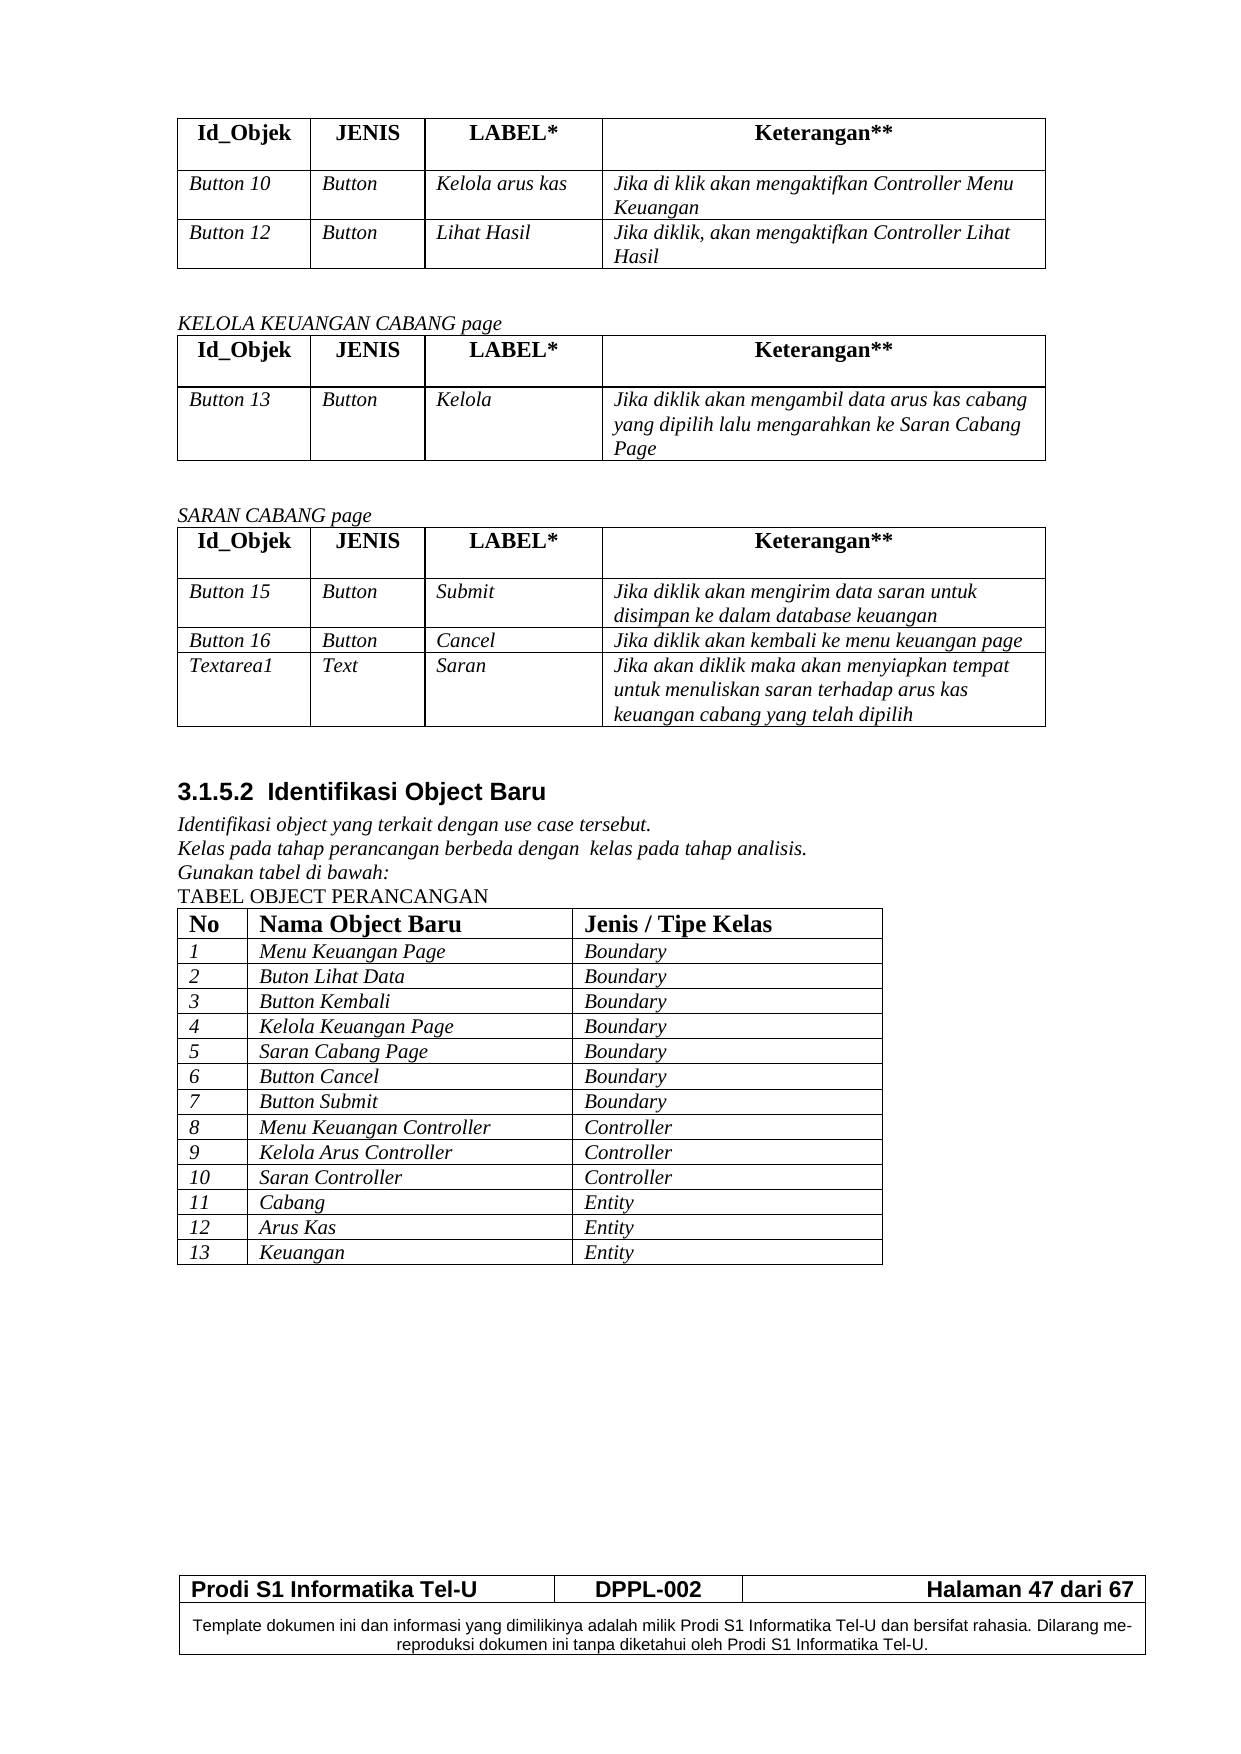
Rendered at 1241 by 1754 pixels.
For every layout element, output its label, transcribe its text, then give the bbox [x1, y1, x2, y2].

table_cell Saran Cabang Page [248, 1039, 572, 1063]
table_cell Button [311, 628, 424, 652]
table_cell Button Cancel [248, 1064, 572, 1088]
table_cell Boundary [573, 1014, 882, 1038]
table_cell 9 [178, 1140, 247, 1164]
table_header JENIS [311, 528, 424, 578]
table_header LABEL* [426, 528, 602, 578]
table_cell Button 13 [178, 388, 310, 459]
table_cell Text [311, 653, 424, 726]
table_cell Button 15 [178, 579, 310, 627]
table_cell Button 16 [178, 628, 310, 652]
table_cell Submit [426, 579, 602, 627]
table_cell Entity [573, 1240, 882, 1264]
table_cell Boundary [573, 1039, 882, 1063]
table_header No [178, 909, 247, 938]
table_header Id_Objek [178, 528, 310, 578]
table_cell Boundary [573, 939, 882, 963]
table_cell 1 [178, 939, 247, 963]
table_cell Entity [573, 1190, 882, 1214]
table_cell Kelola arus kas [426, 171, 602, 219]
text Kelas pada tahap perancangan berbeda dengan kelas pada tahap analisis. [177, 836, 1122, 860]
table_cell Button Submit [248, 1090, 572, 1113]
table_header LABEL* [426, 336, 602, 386]
table_header Nama Object Baru [248, 909, 572, 938]
table_cell Kelola Arus Controller [248, 1140, 572, 1164]
table_cell Boundary [573, 964, 882, 988]
table_cell Controller [573, 1165, 882, 1189]
table_cell 3 [178, 989, 247, 1013]
table_cell Controller [573, 1115, 882, 1139]
table_cell 11 [178, 1190, 247, 1214]
table_cell Jika di klik akan mengaktifkan Controller Menu Keuangan [603, 171, 1045, 219]
table_cell 4 [178, 1014, 247, 1038]
table_cell Menu Keuangan Page [248, 939, 572, 963]
table_header Jenis / Tipe Kelas [573, 909, 882, 938]
table_cell Arus Kas [248, 1215, 572, 1239]
table_cell Button [311, 388, 424, 459]
table_cell Button 10 [178, 171, 310, 219]
table_cell Jika diklik akan mengambil data arus kas cabang yang dipilih lalu mengarahkan ke Saran Cabang Page [603, 388, 1045, 459]
table_header Keterangan** [603, 336, 1045, 386]
text SARAN CABANG page [177, 502, 1122, 527]
table_cell Button [311, 171, 424, 219]
table_cell Entity [573, 1215, 882, 1239]
text TABEL OBJECT PERANCANGAN [177, 884, 1122, 908]
table_cell Controller [573, 1140, 882, 1164]
table_header Keterangan** [603, 119, 1045, 169]
table_header Id_Objek [178, 119, 310, 169]
table_header JENIS [311, 119, 424, 169]
table_cell 2 [178, 964, 247, 988]
table_cell Jika diklik akan mengirim data saran untuk disimpan ke dalam database keuangan [603, 579, 1045, 627]
table_cell Boundary [573, 1064, 882, 1088]
table_cell Saran Controller [248, 1165, 572, 1189]
table_cell Cabang [248, 1190, 572, 1214]
table_cell 8 [178, 1115, 247, 1139]
table_header Keterangan** [603, 528, 1045, 578]
table_cell Boundary [573, 1090, 882, 1113]
table_cell Button [311, 579, 424, 627]
table_cell Saran [426, 653, 602, 726]
table_cell Lihat Hasil [426, 220, 602, 268]
table_cell 10 [178, 1165, 247, 1189]
table_header JENIS [311, 336, 424, 386]
table_cell Kelola [426, 388, 602, 459]
text KELOLA KEUANGAN CABANG page [177, 311, 1122, 335]
table_cell 13 [178, 1240, 247, 1264]
table_cell Cancel [426, 628, 602, 652]
table_cell 5 [178, 1039, 247, 1063]
table_cell 7 [178, 1090, 247, 1113]
subtitle Identifikasi Object Baru [177, 777, 1122, 806]
table_cell Jika akan diklik maka akan menyiapkan tempat untuk menuliskan saran terhadap arus kas keuangan cabang yang telah dipilih [603, 653, 1045, 726]
table_cell Buton Lihat Data [248, 964, 572, 988]
table_header LABEL* [426, 119, 602, 169]
text Identifikasi object yang terkait dengan use case tersebut. [177, 812, 1122, 836]
table_header Id_Objek [178, 336, 310, 386]
table_cell Boundary [573, 989, 882, 1013]
table_cell 12 [178, 1215, 247, 1239]
table_cell Kelola Keuangan Page [248, 1014, 572, 1038]
table_cell Jika diklik akan kembali ke menu keuangan page [603, 628, 1045, 652]
table_cell Button Kembali [248, 989, 572, 1013]
table_cell Button [311, 220, 424, 268]
table_cell 6 [178, 1064, 247, 1088]
table_cell Textarea1 [178, 653, 310, 726]
table_cell Jika diklik, akan mengaktifkan Controller Lihat Hasil [603, 220, 1045, 268]
table_cell Button 12 [178, 220, 310, 268]
text Gunakan tabel di bawah: [177, 860, 1122, 884]
table_cell Menu Keuangan Controller [248, 1115, 572, 1139]
table_cell Keuangan [248, 1240, 572, 1264]
